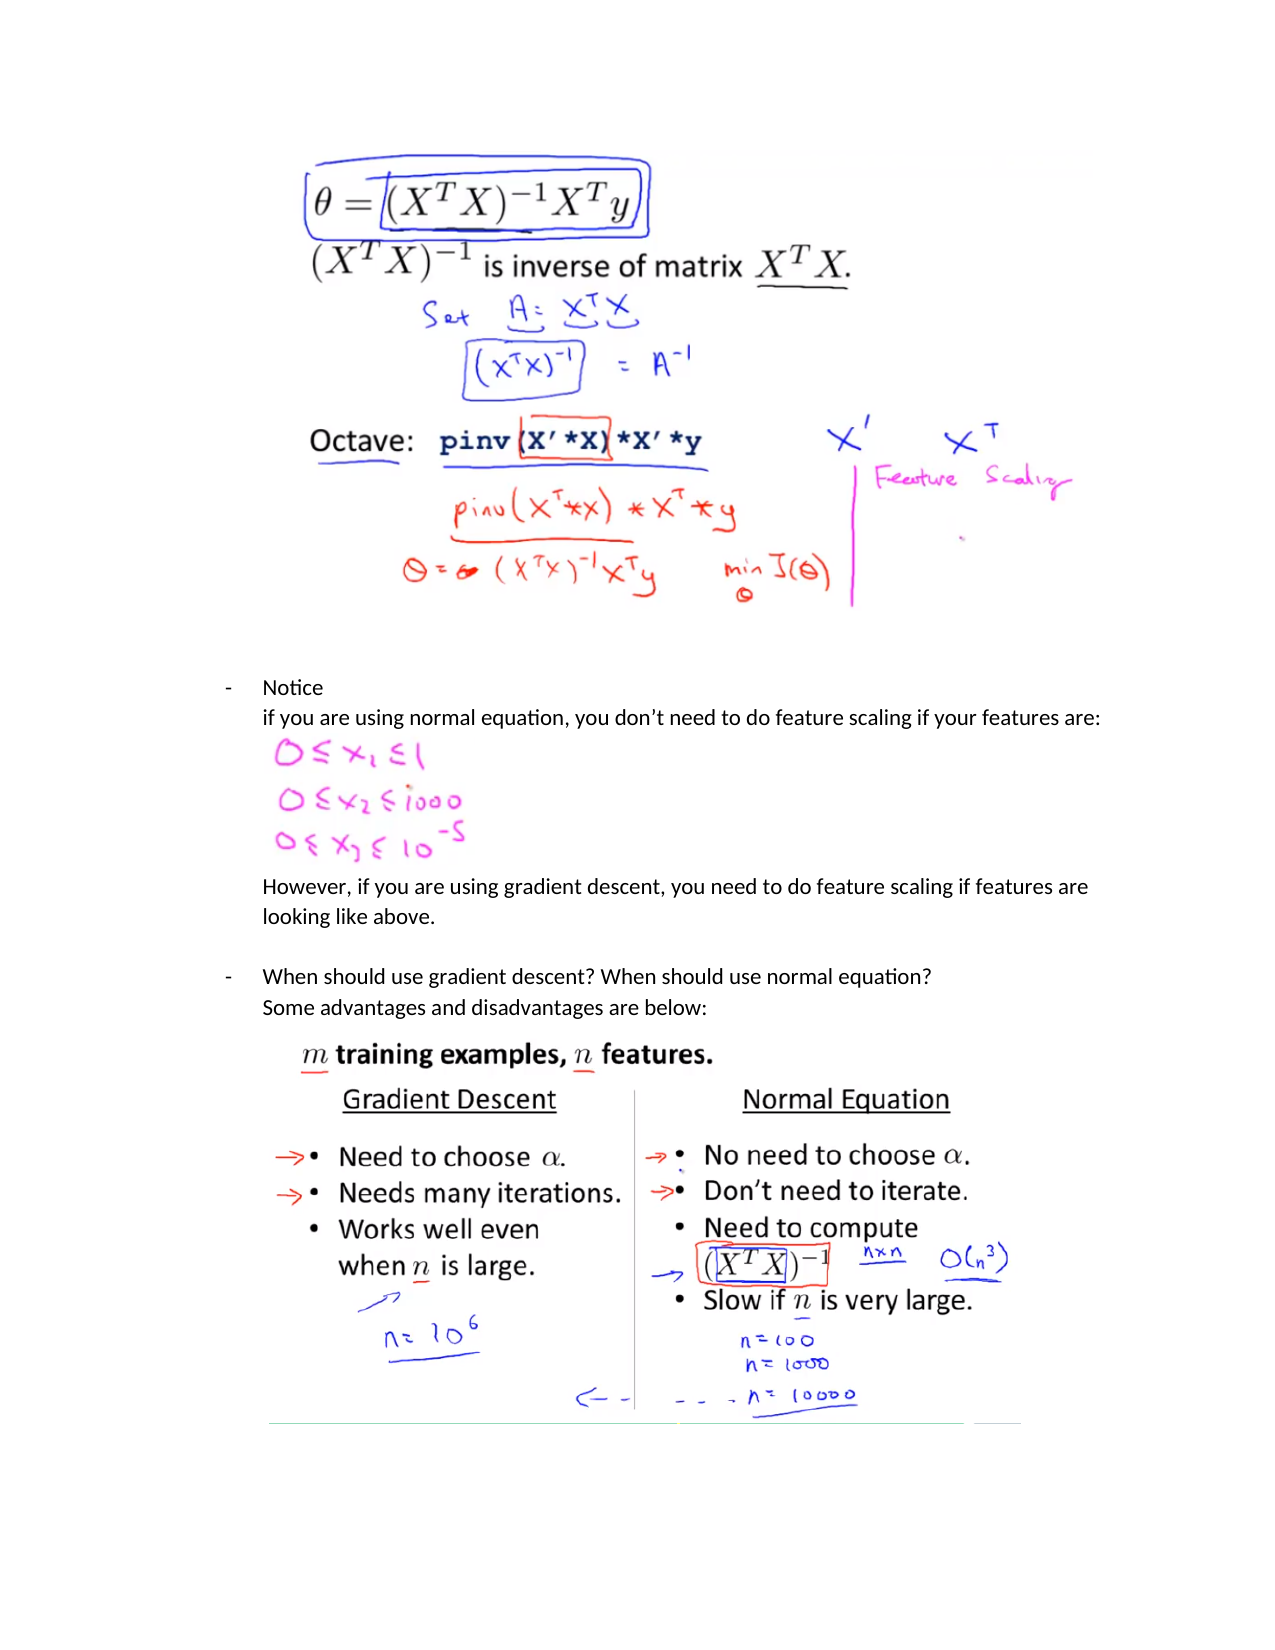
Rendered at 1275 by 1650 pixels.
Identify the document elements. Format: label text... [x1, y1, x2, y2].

list Notice if you are using normal equation, you don’t need to do feature scaling if your features are: However, if you are using gradient descent, you need to do feature scaling if features are looking like above. [225, 673, 1125, 960]
picture [262, 1022, 1021, 1424]
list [225, 962, 1125, 1454]
picture [262, 150, 1094, 611]
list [225, 150, 1125, 671]
picture [262, 733, 476, 870]
